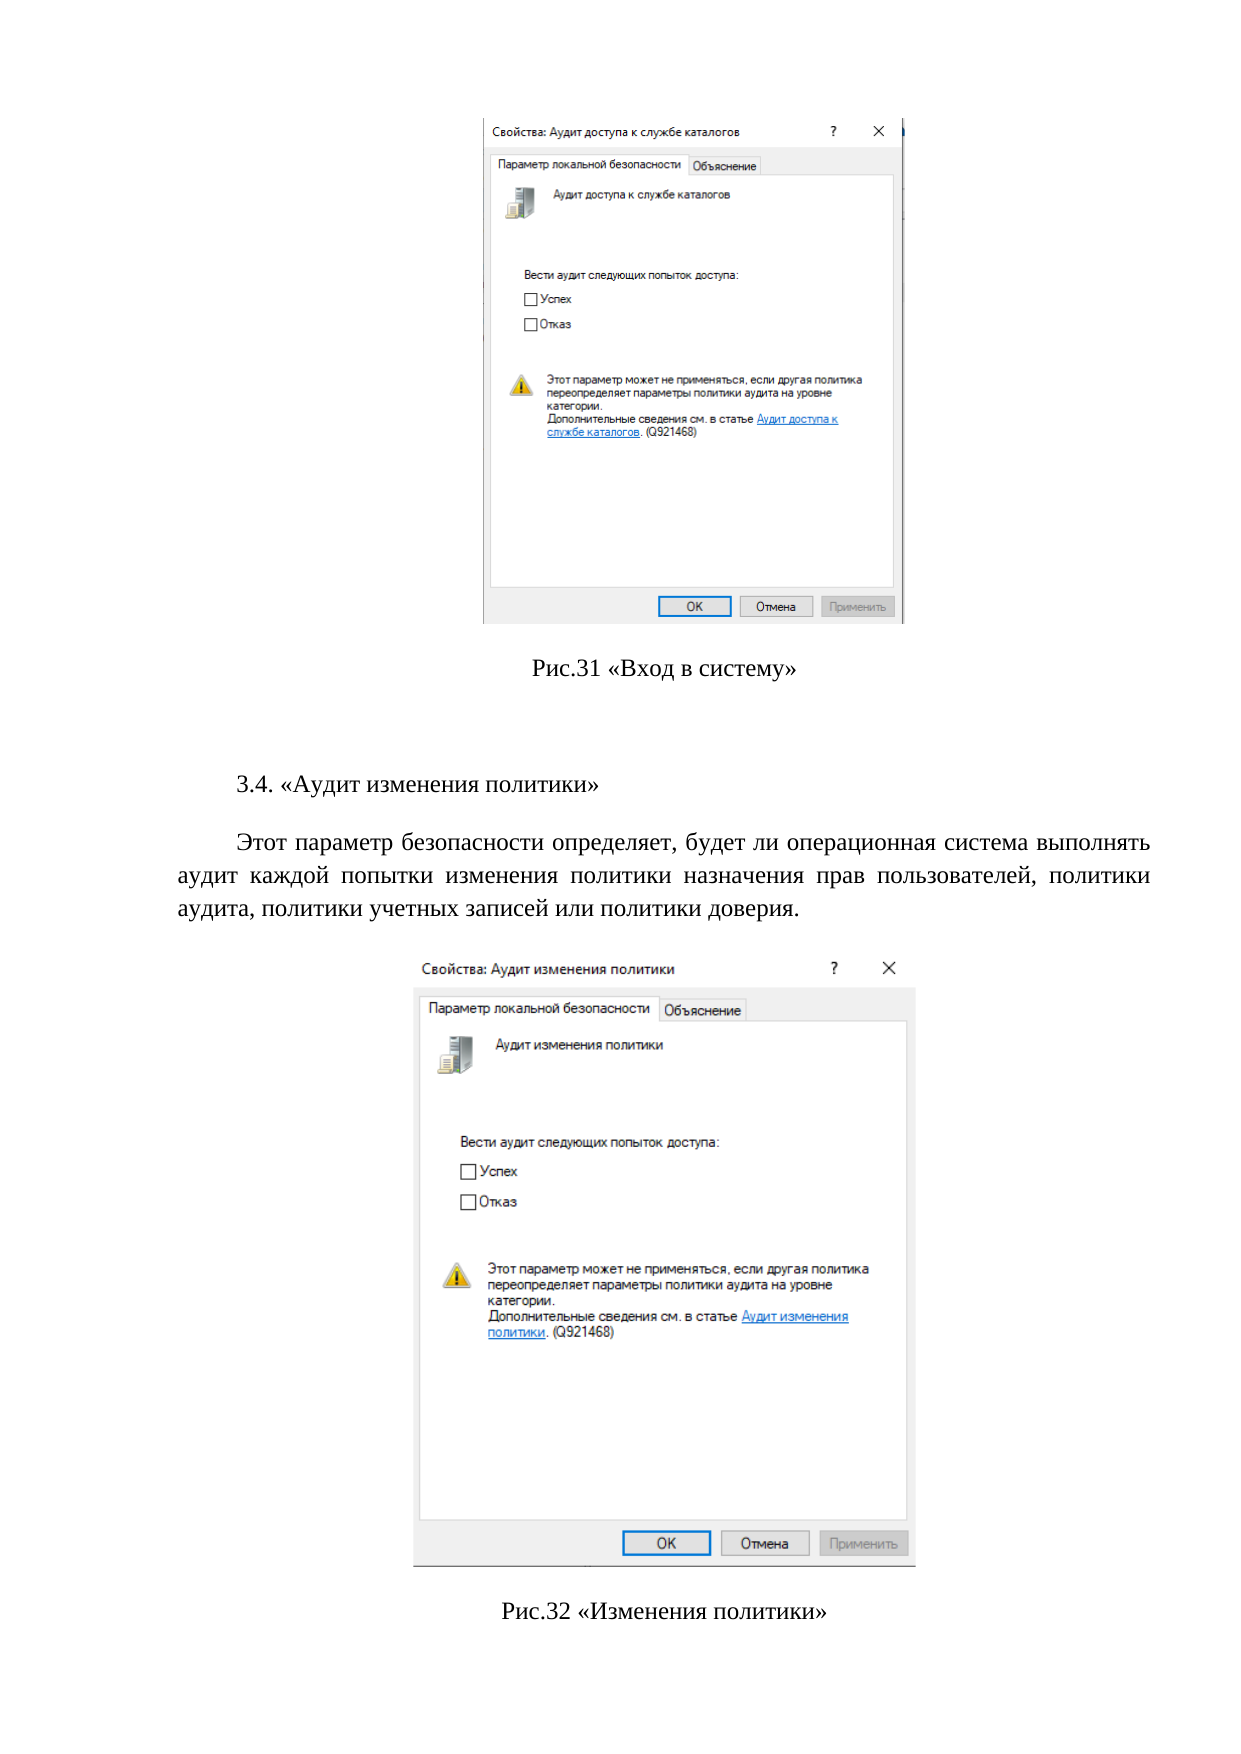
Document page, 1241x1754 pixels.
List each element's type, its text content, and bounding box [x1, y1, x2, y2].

text Рис.32 «Изменения политики» [177, 1596, 1152, 1625]
text Этот параметр безопасности определяет, будет ли операционная система выполнять аудит каждой попытки изменения политики назначения прав пользователей, политики аудита, политики учетных записей или политики доверия. [177, 827, 1152, 922]
text 3.4. «Аудит изменения политики» [177, 769, 1152, 798]
picture [483, 118, 905, 624]
picture [413, 951, 916, 1567]
text Рис.31 «Вход в систему» [177, 653, 1152, 682]
